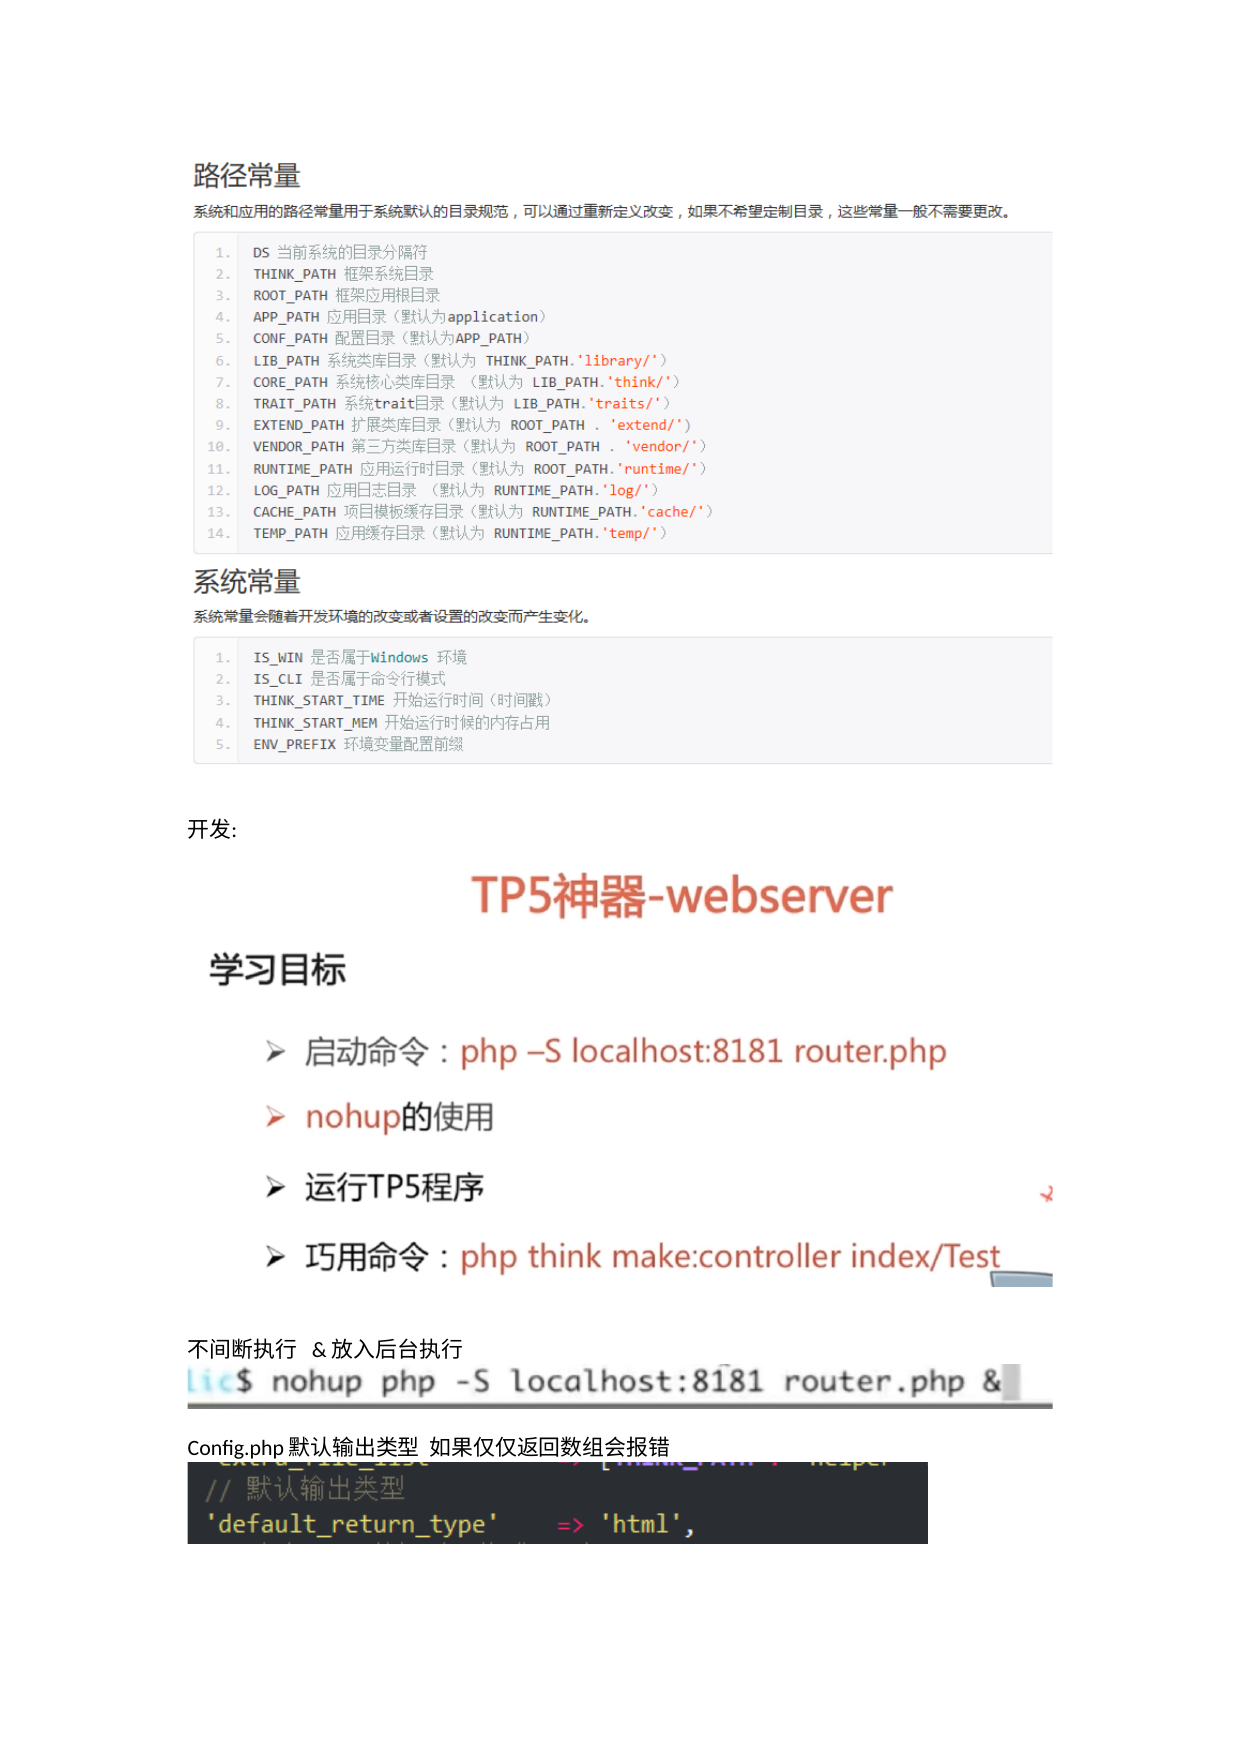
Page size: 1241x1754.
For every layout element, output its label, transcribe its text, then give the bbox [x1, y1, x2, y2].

picture [187, 1364, 1053, 1409]
text 开发: [187, 812, 1053, 844]
picture [187, 844, 1053, 1287]
picture [187, 1462, 928, 1544]
text 不间断执行 & 放入后台执行 [187, 1332, 1053, 1364]
picture [187, 162, 1053, 777]
text Config.php默认输出类型 如果仅仅返回数组会报错 [187, 1429, 1053, 1462]
